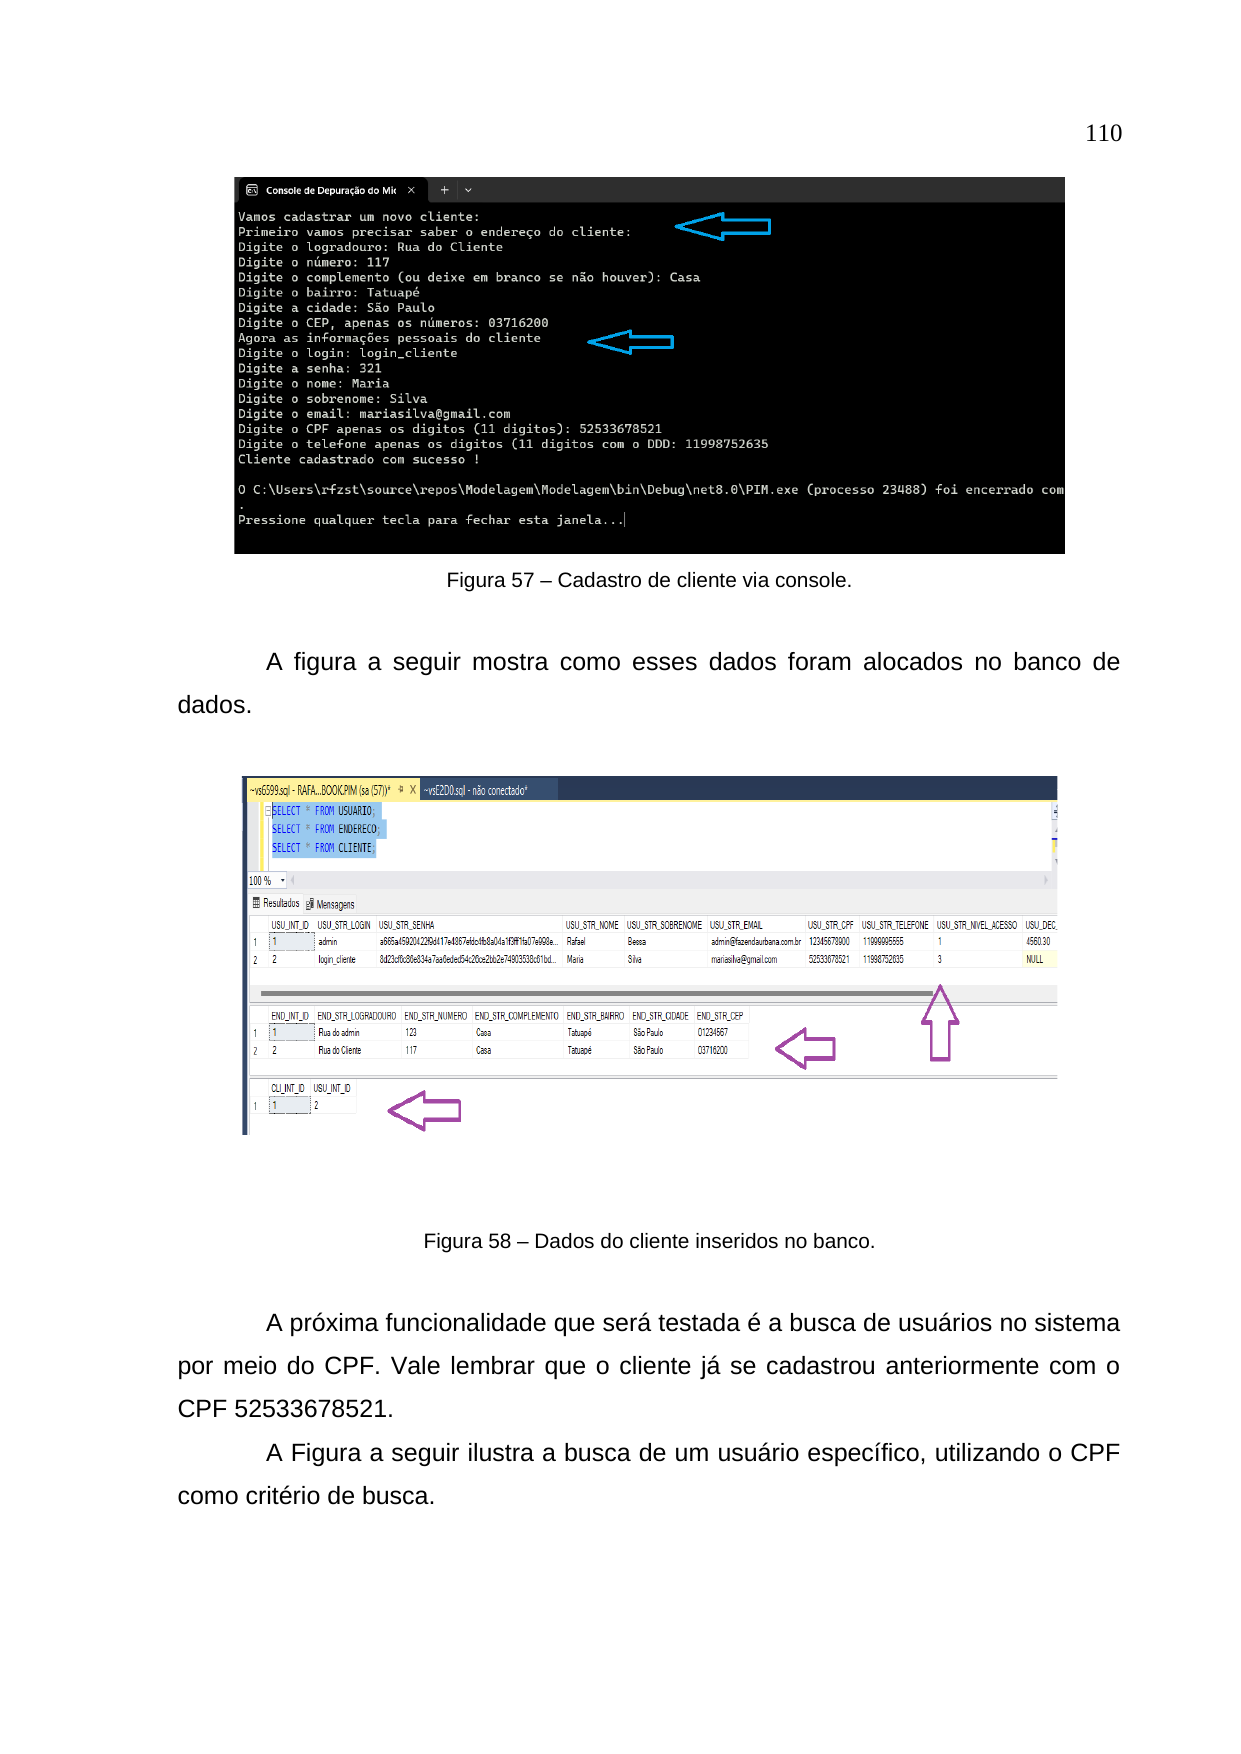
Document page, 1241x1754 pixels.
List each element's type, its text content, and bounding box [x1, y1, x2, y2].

text Figura 57 – Cadastro de cliente via console. [177, 568, 1122, 592]
picture [234, 177, 1065, 554]
text A próxima funcionalidade que será testada é a busca de usuários no sistema por meio do CPF. Vale lembrar que o cliente já se cadastrou anteriormente com o CPF 52533678521. [177, 1308, 1122, 1423]
text A figura a seguir mostra como esses dados foram alocados no banco de dados. [177, 647, 1122, 719]
text Figura 58 – Dados do cliente inseridos no banco. [177, 1229, 1122, 1253]
picture [241, 776, 1058, 1215]
text A Figura a seguir ilustra a busca de um usuário específico, utilizando o CPF como critério de busca. [177, 1438, 1122, 1509]
